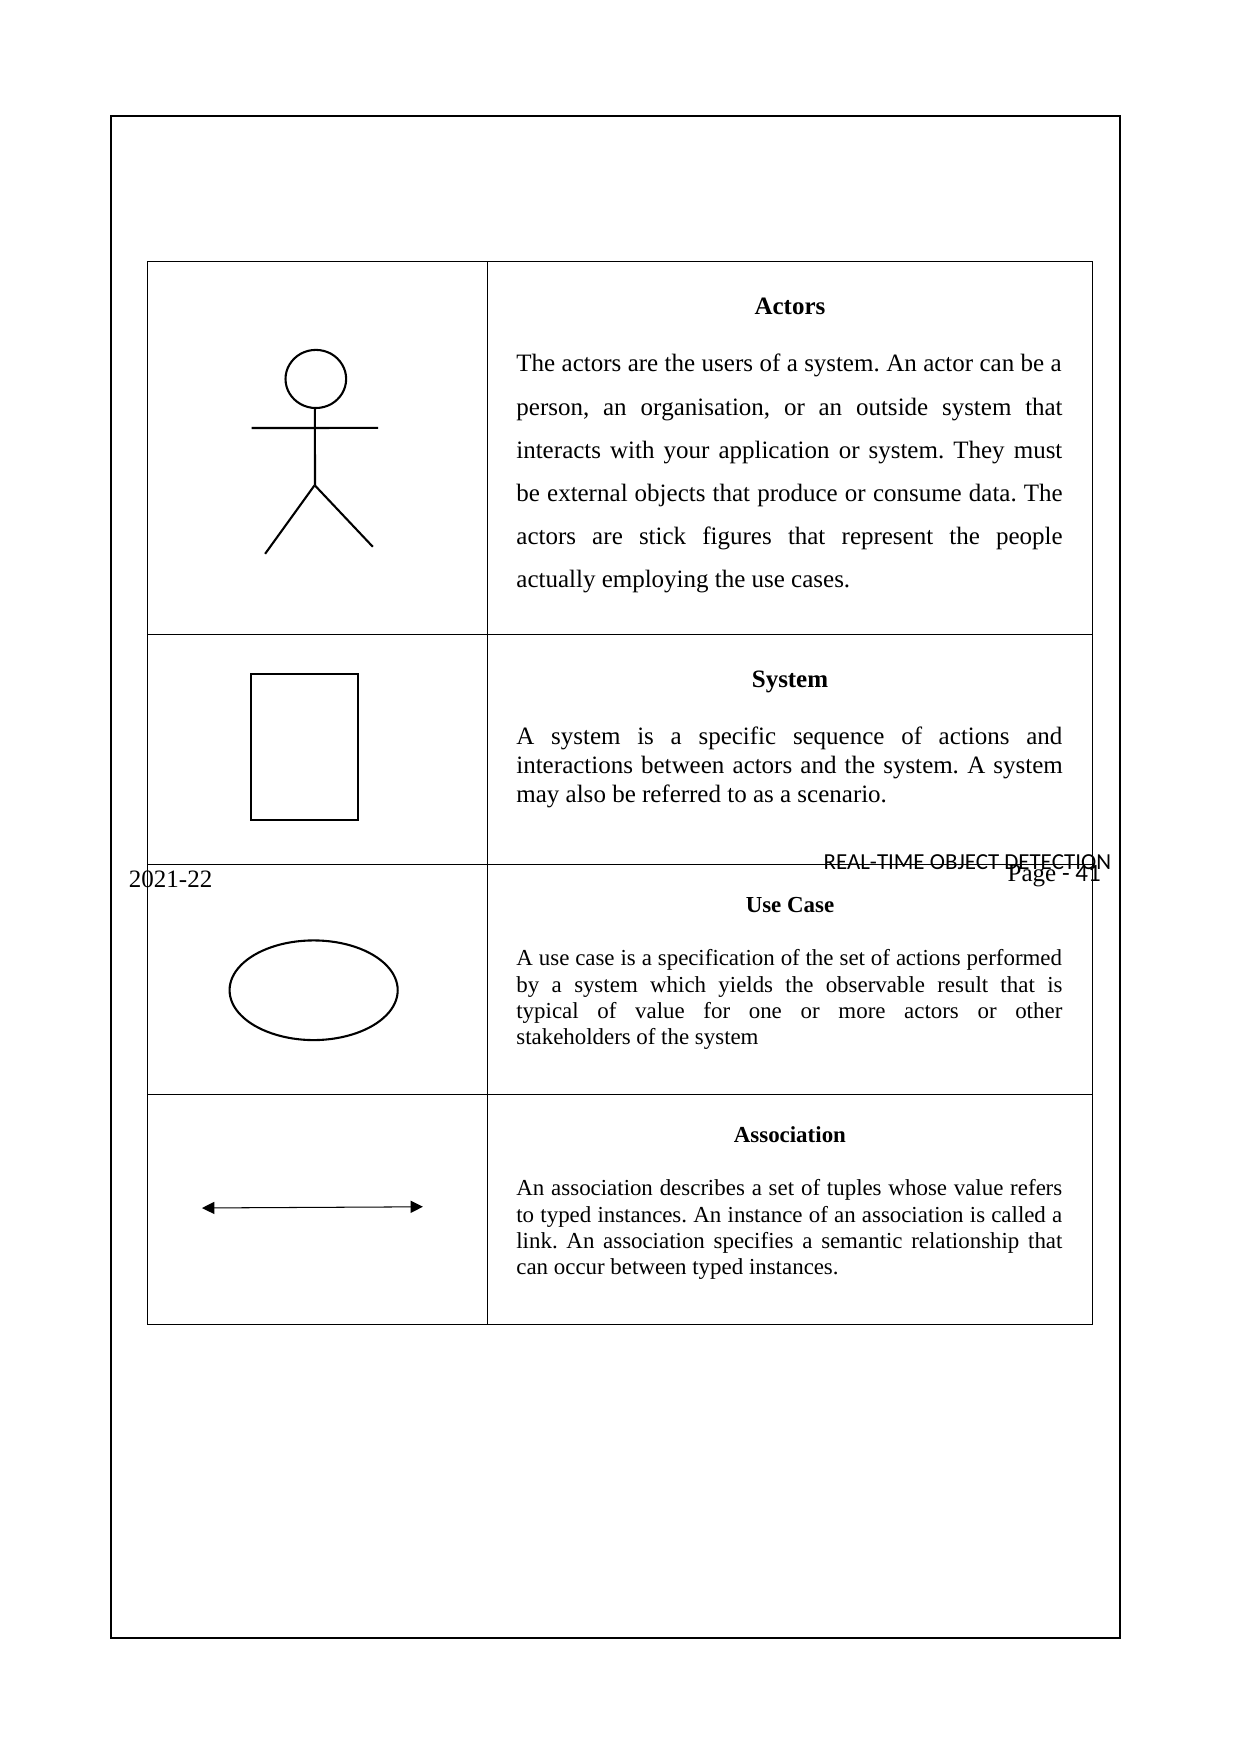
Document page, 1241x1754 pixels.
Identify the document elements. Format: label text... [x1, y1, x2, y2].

table_cell Association An association describes a set of tuples whose value refers to typed instances. An instance of an association is called a link. An association specifies a semantic relationship that can occur between typed instances. [488, 1095, 1092, 1324]
table_cell [148, 635, 487, 864]
table_cell Use Case A use case is a specification of the set of actions performed by a system which yields the observable result that is typical of value for one or more actors or other stakeholders of the system [488, 865, 1092, 1094]
table_cell [148, 1095, 487, 1324]
table_header Actors The actors are the users of a system. An actor can be a person, an organisation, or an outside system that interacts with your application or system. They must be external objects that produce or consume data. The actors are stick figures that represent the people actually employing the use cases. [488, 262, 1092, 634]
table_cell System A system is a specific sequence of actions and interactions between actors and the system. A system may also be referred to as a scenario. [488, 635, 1092, 864]
table_header [148, 262, 487, 634]
table_cell [148, 865, 487, 1094]
